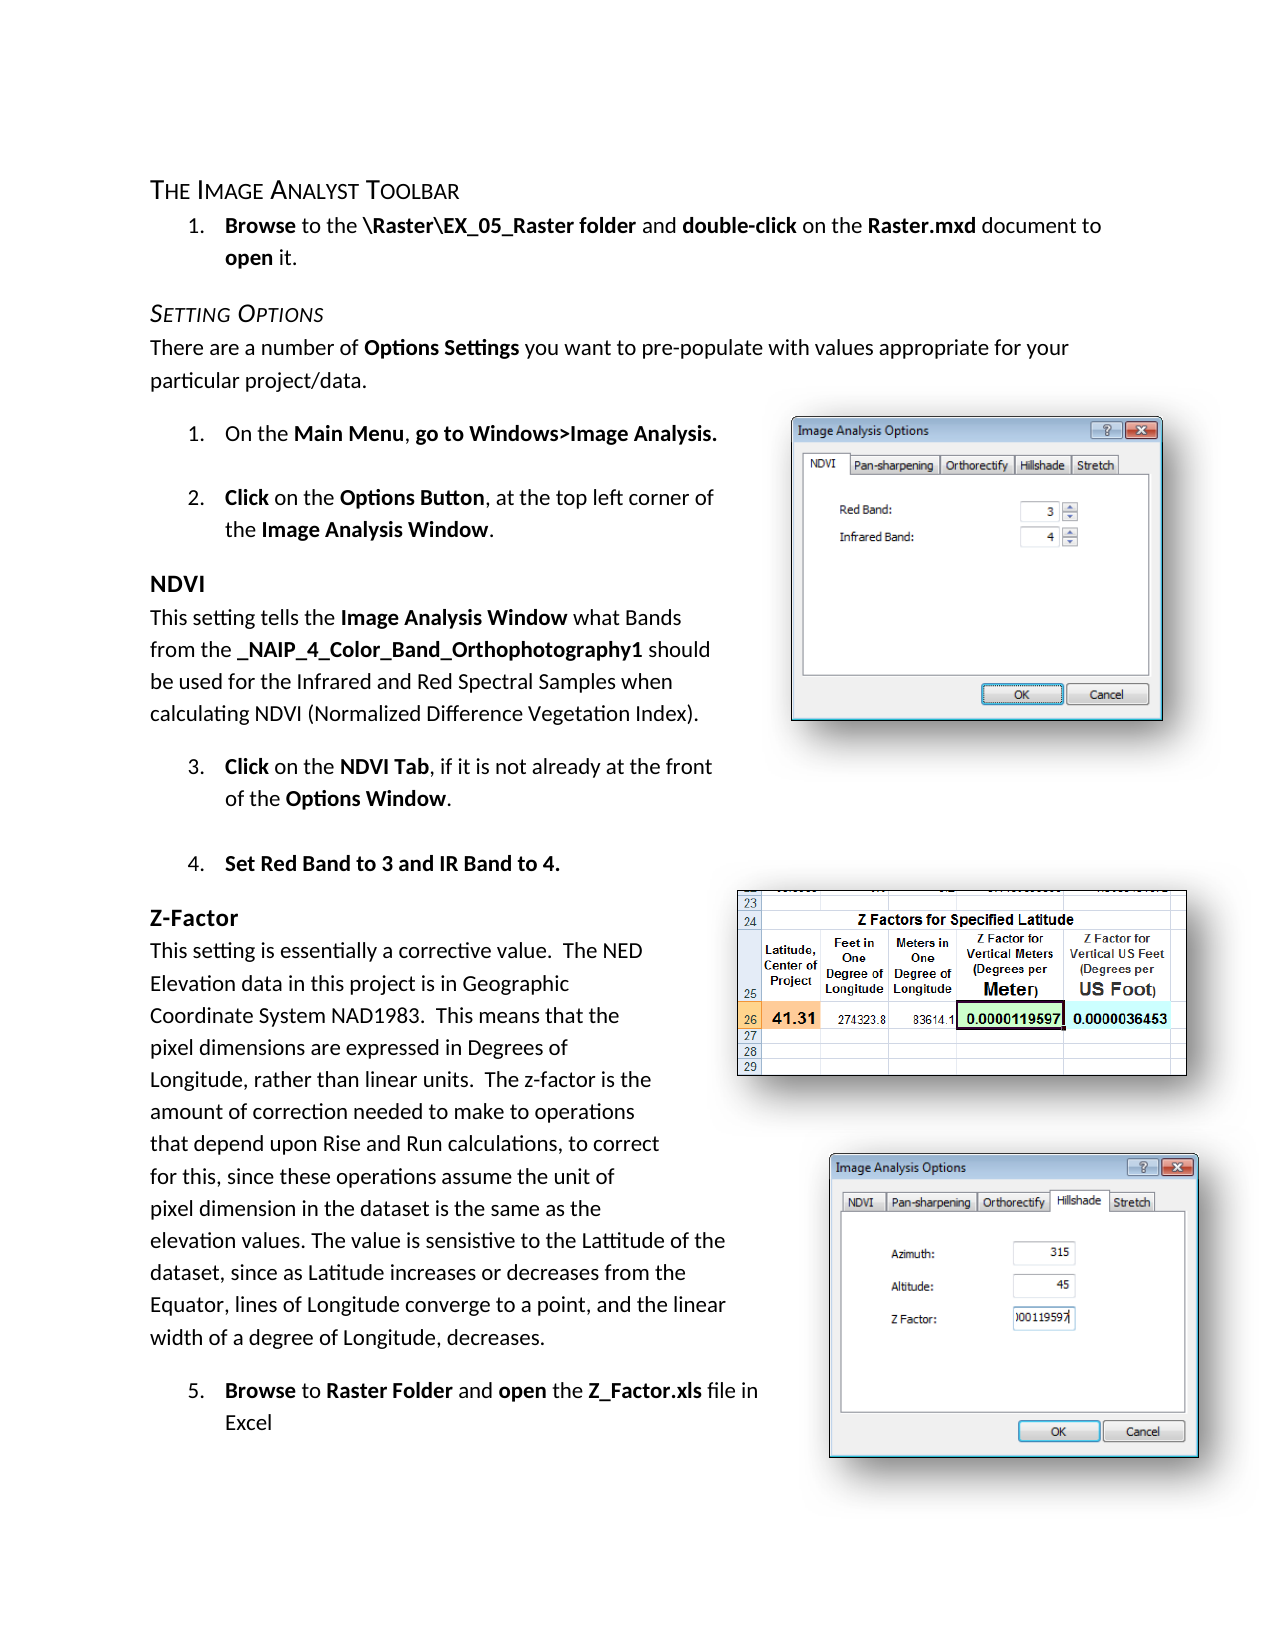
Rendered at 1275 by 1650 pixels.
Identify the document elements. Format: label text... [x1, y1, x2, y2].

list Set Red Band to 3 and IR Band to 4. [187, 849, 1125, 877]
list On the Main Menu, go to Windows>Image Analysis. [187, 419, 787, 479]
subtitle Setting Options [150, 296, 1125, 329]
text There are a number of Options Settings you want to pre-populate with values appropriate for your particular project/data. [150, 333, 1125, 394]
text This setting is essentially a corrective value. The NED Elevation data in this project is in Geographic Coordinate System NAD1983. This means that the pixel dimensions are expressed in Degrees of Longitude, rather than linear units. The z-factor is the amount of correction needed to make to operations that depend upon Rise and Run calculations, to correct for this, since these operations assume the unit of pixel dimension in the dataset is the same as the elevation values. The value is sensistive to the Lattitude of the dataset, since as Latitude increases or decreases from the Equator, lines of Longitude converge to a point, and the linear width of a degree of Longitude, decreases. [150, 936, 1125, 1351]
picture [738, 891, 1186, 1075]
list Browse to the \Raster\EX_05_Raster folder and double-click on the Raster.mxd document to open it. [187, 211, 1125, 271]
picture [829, 1153, 1199, 1458]
list Click on the NDVI Tab, if it is not already at the front of the Options Window. [187, 752, 1125, 845]
subtitle NDVI [150, 568, 774, 599]
text This setting tells the Image Analysis Window what Bands from the _NAIP_4_Color_Band_Orthophotography1 should be used for the Infrared and Red Spectral Samples when calculating NDVI (Normalized Difference Vegetation Index). [150, 603, 777, 727]
list Click on the Options Button, at the top left corner of the Image Analysis Window. [187, 483, 774, 543]
subtitle The Image Analyst Toolbar [150, 171, 1125, 206]
list Browse to Raster Folder and open the Z_Factor.xls file in Excel [187, 1376, 815, 1468]
subtitle Z-Factor [150, 902, 726, 932]
picture [791, 416, 1163, 721]
